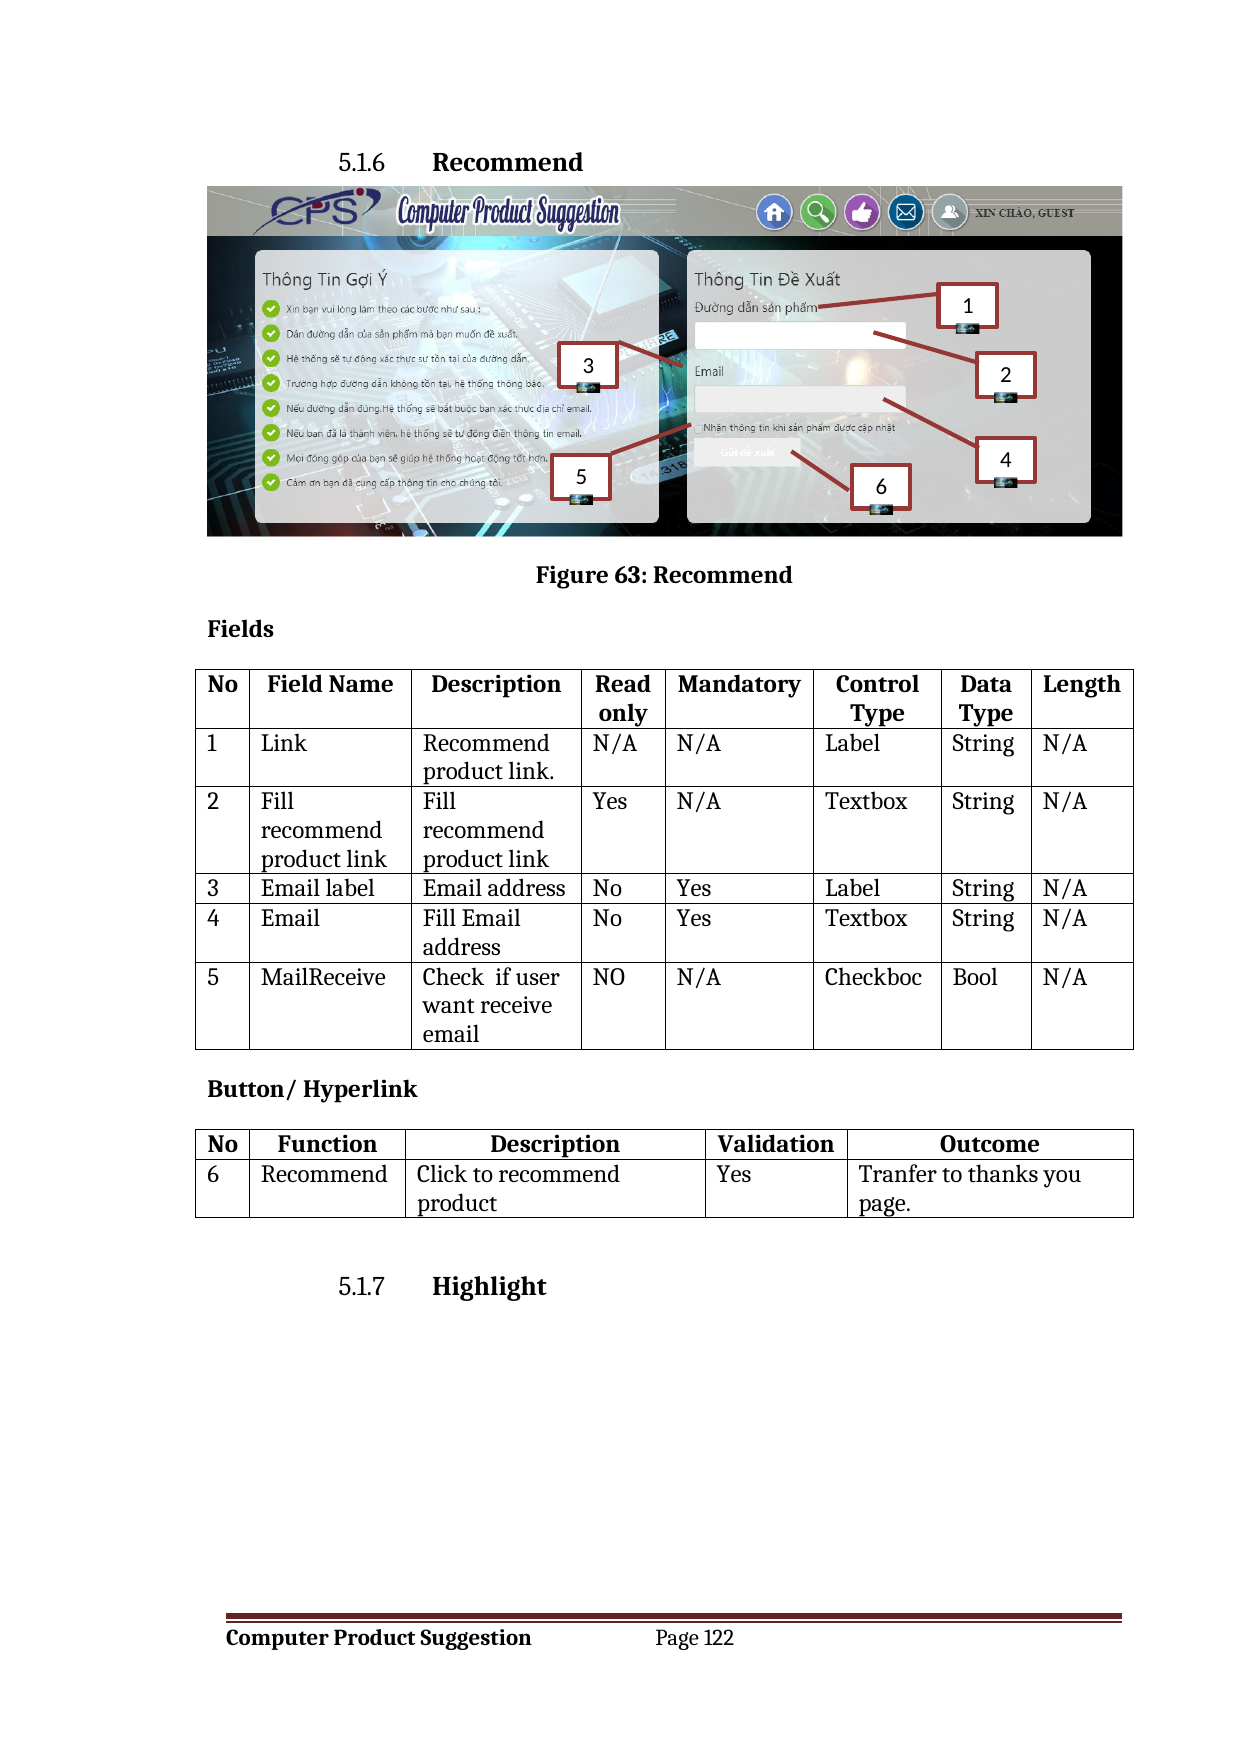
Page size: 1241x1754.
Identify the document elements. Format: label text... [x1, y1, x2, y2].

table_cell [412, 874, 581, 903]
picture [207, 186, 1123, 537]
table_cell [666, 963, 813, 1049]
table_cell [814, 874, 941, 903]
subtitle Highlight [338, 1271, 1122, 1302]
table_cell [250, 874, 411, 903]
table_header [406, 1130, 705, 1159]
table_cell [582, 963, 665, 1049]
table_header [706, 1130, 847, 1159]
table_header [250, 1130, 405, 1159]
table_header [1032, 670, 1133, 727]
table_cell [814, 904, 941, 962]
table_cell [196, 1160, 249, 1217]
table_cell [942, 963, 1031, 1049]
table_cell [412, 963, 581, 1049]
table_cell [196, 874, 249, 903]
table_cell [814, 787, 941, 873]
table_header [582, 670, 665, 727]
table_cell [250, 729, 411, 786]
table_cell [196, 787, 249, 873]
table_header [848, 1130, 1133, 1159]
text Figure 63: Recommend [207, 561, 1122, 590]
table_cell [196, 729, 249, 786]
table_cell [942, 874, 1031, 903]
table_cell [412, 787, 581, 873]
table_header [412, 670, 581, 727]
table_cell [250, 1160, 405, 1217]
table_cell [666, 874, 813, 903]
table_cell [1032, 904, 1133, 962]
text Fields [207, 615, 1122, 644]
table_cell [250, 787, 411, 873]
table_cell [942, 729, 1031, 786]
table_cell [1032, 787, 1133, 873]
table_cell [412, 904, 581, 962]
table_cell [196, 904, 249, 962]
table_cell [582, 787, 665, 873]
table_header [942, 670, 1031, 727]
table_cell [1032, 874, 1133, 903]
subtitle Recommend [338, 147, 1122, 178]
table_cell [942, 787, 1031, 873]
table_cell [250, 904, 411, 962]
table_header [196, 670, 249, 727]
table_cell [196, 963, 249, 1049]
text Button/ Hyperlink [207, 1075, 1122, 1104]
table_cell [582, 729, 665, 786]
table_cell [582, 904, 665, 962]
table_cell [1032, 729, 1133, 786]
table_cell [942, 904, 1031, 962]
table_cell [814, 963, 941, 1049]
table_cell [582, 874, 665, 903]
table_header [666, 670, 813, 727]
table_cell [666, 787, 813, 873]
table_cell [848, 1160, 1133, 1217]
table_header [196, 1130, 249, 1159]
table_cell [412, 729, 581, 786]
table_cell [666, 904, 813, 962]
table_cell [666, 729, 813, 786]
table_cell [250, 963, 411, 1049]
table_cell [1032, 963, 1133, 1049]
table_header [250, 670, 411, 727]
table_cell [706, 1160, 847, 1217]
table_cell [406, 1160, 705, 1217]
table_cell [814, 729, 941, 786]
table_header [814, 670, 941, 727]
